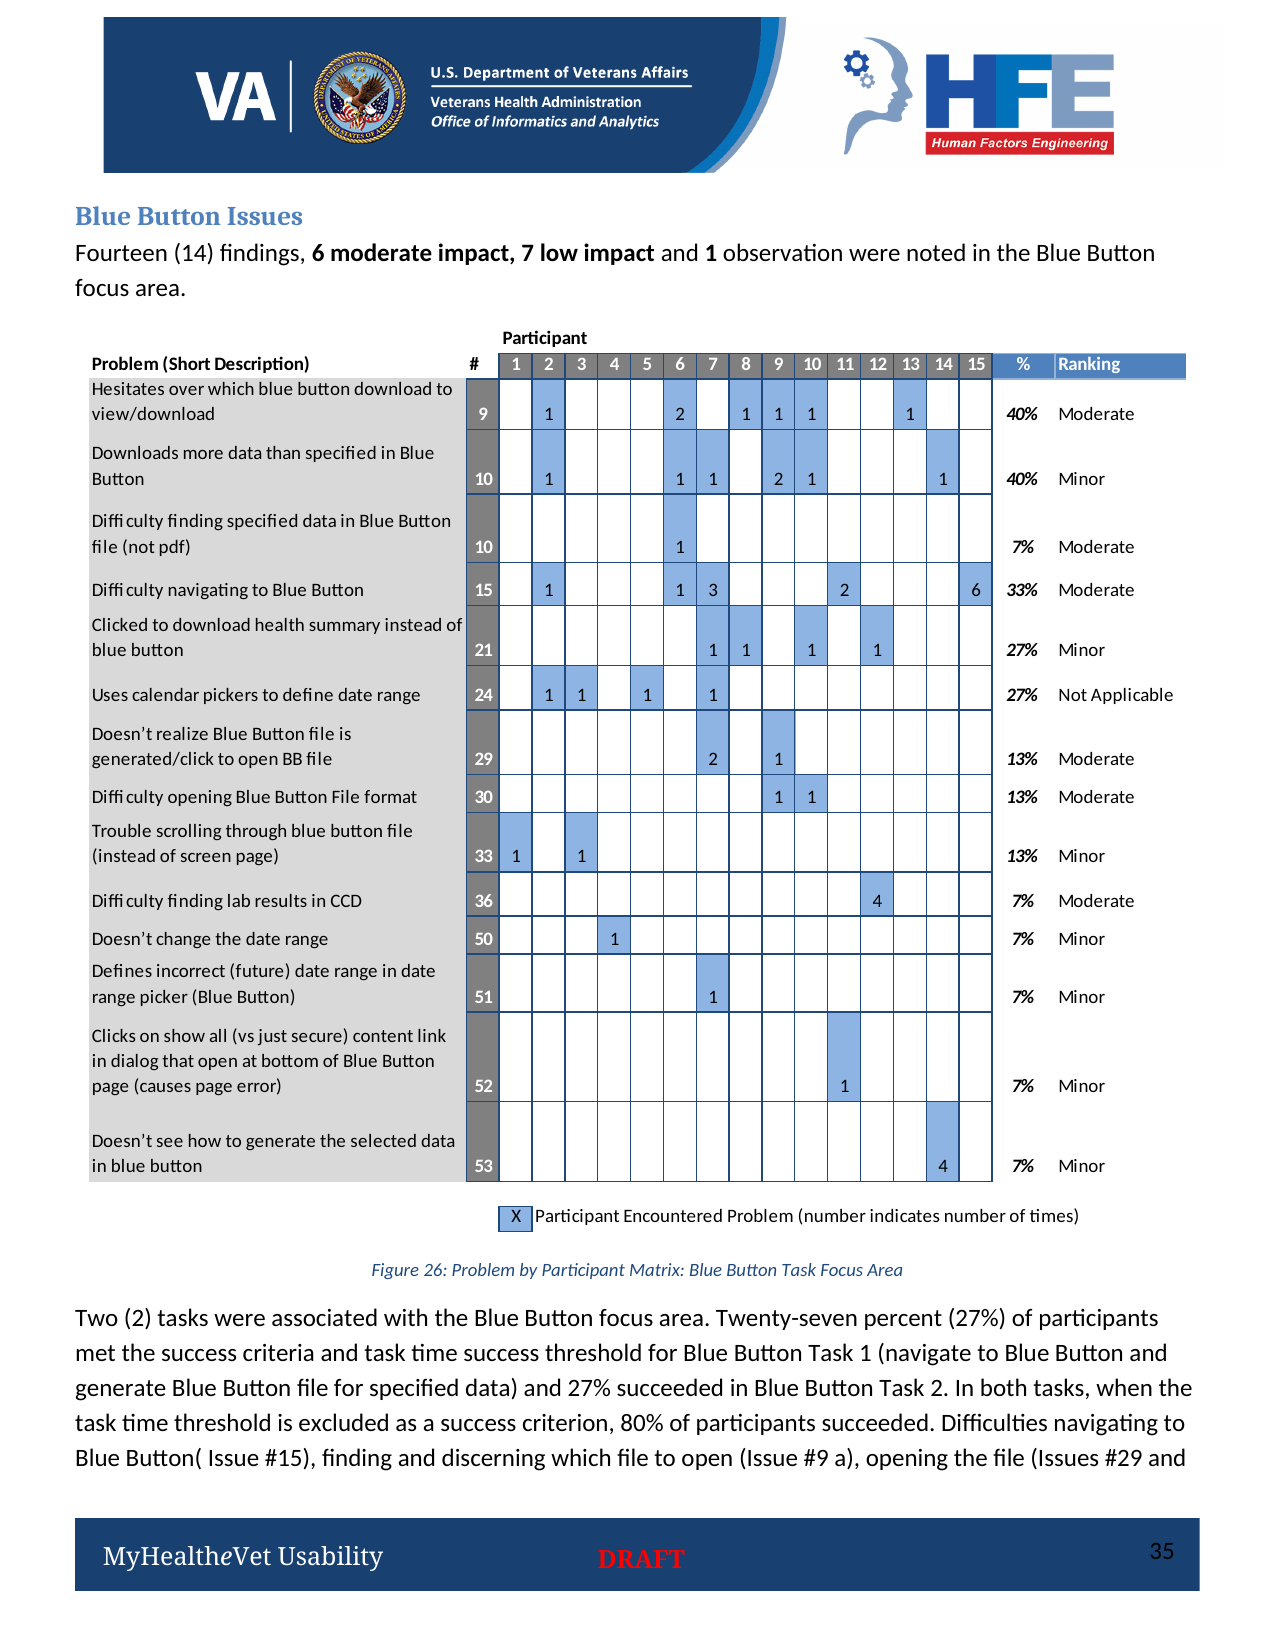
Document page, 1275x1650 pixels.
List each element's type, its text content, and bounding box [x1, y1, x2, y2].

text Figure 26: Problem by Participant Matrix: Blue Button Task Focus Area [75, 1258, 1200, 1281]
picture [103, 17, 1227, 173]
subtitle Blue Button Issues [75, 201, 1200, 232]
text Fourteen (14) findings, 6 moderate impact, 7 low impact and 1 observation were noted in the Blue Button focus area. [75, 237, 1200, 303]
picture [75, 1518, 1200, 1591]
